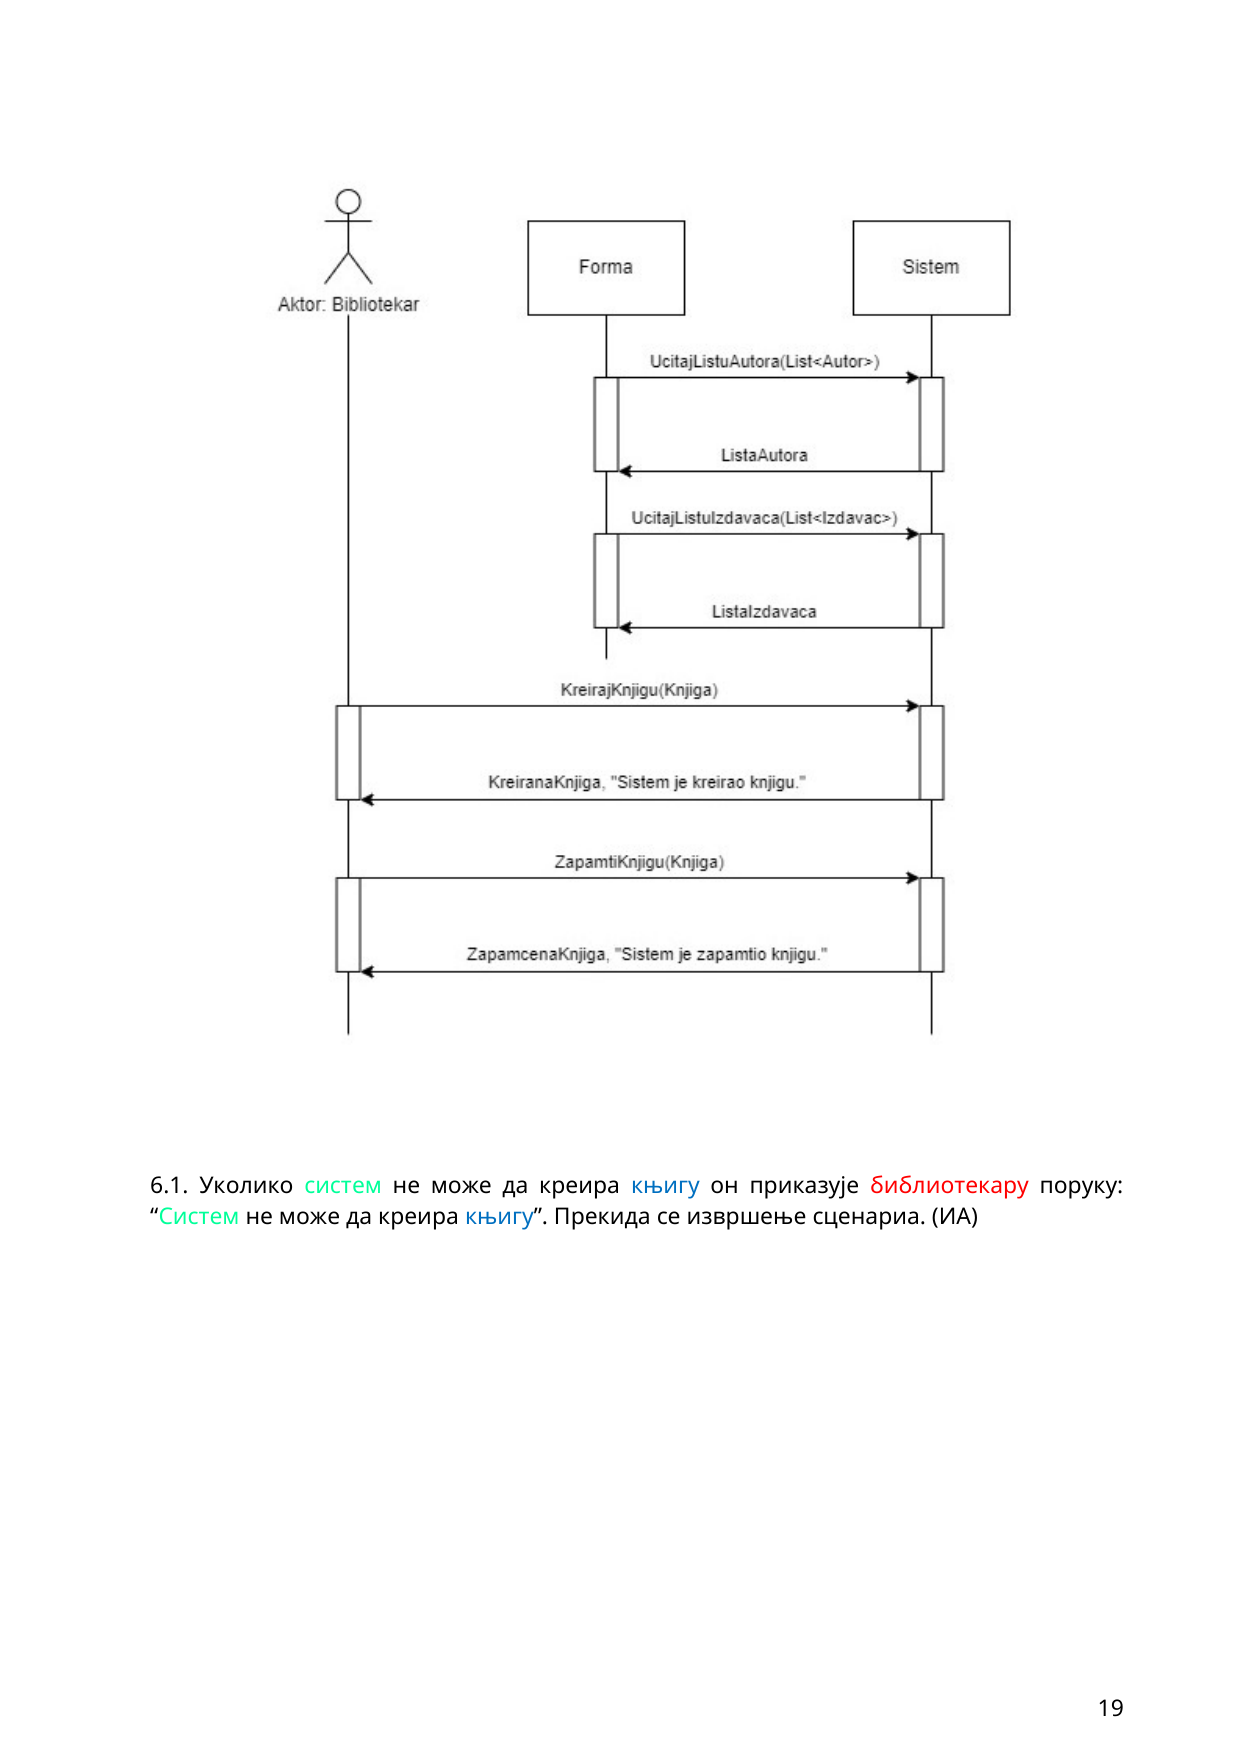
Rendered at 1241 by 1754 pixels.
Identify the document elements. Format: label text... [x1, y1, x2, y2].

text 6.1. Уколико систем не може да креира књигу он приказује библиотекару поруку: “Систем не може да креира књигу”. Прекида се извршење сценариа. (ИА) [150, 1169, 1123, 1231]
picture [229, 177, 1050, 1075]
